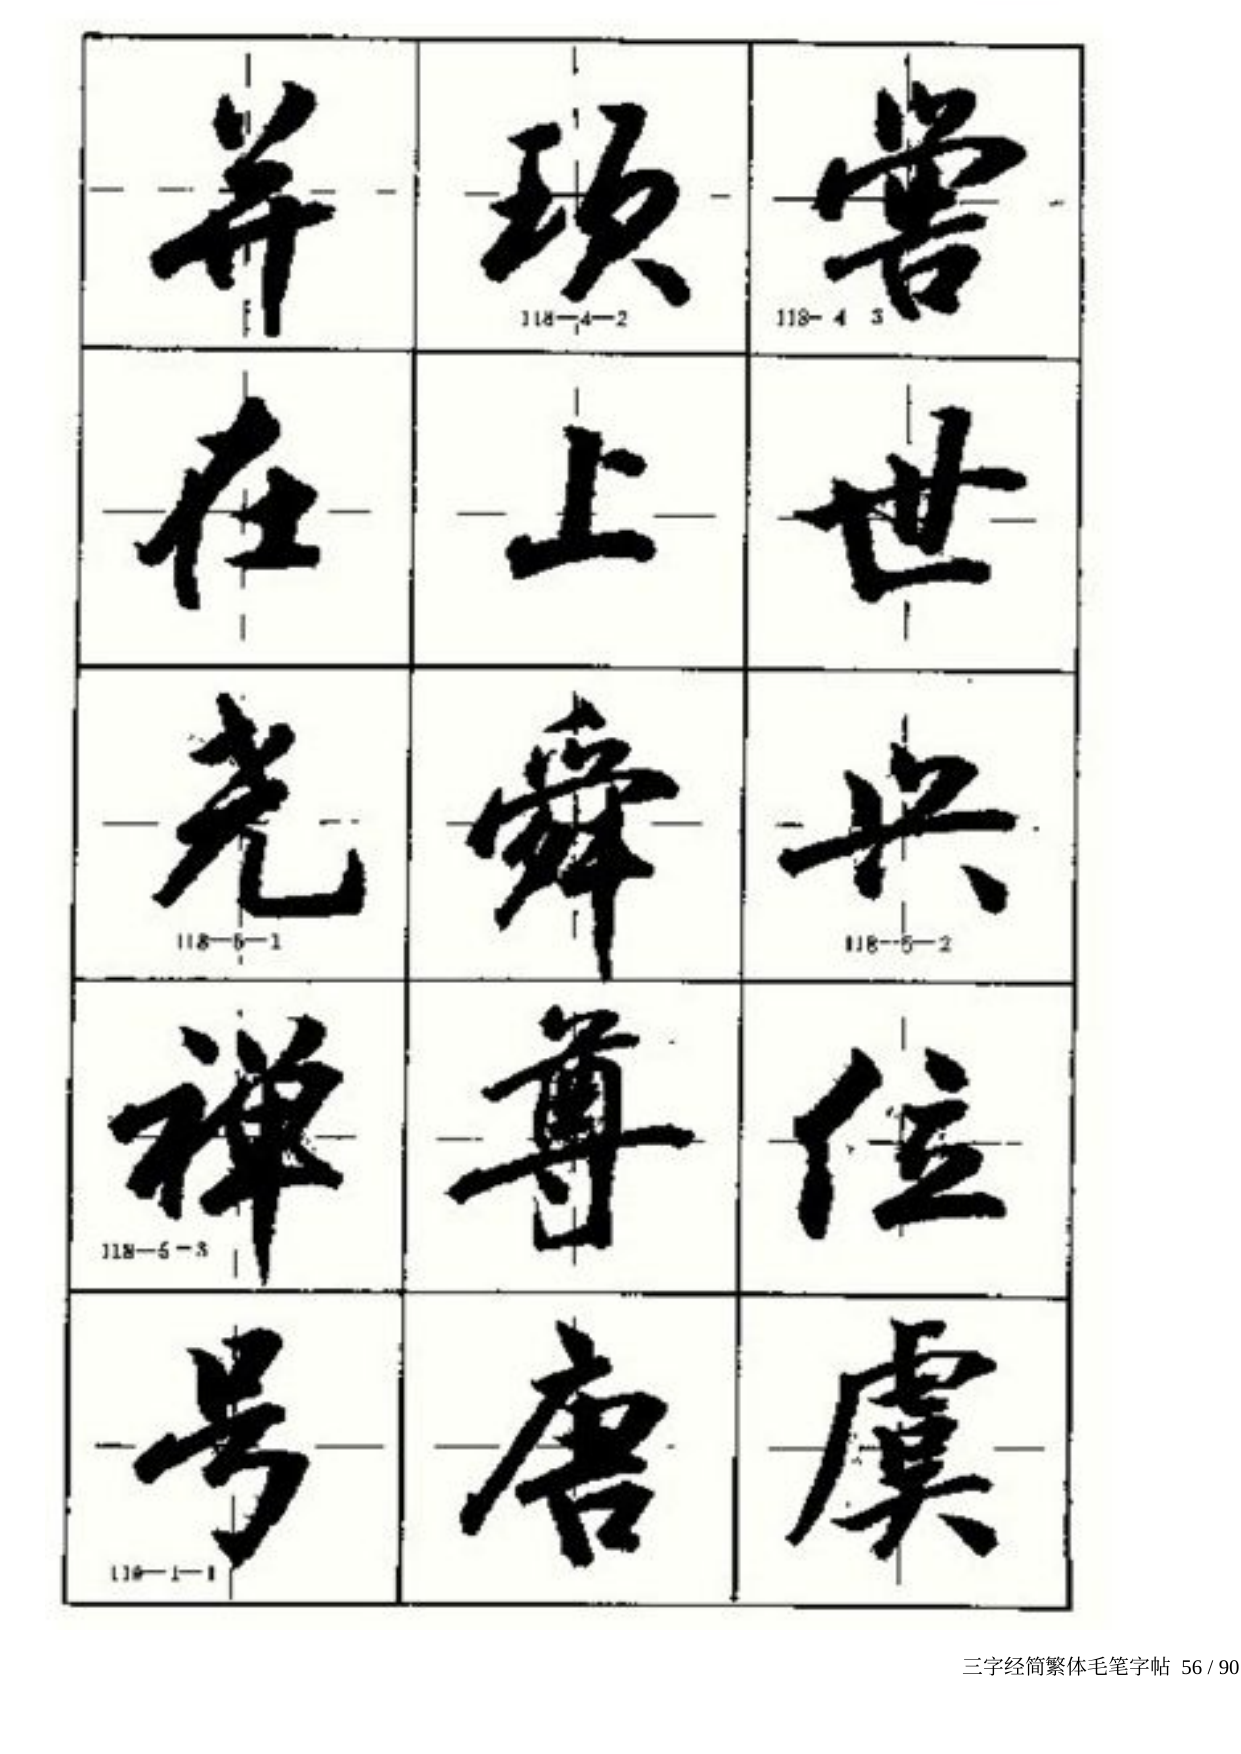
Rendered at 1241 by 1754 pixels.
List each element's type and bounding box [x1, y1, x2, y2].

picture [45, 1, 1195, 1630]
